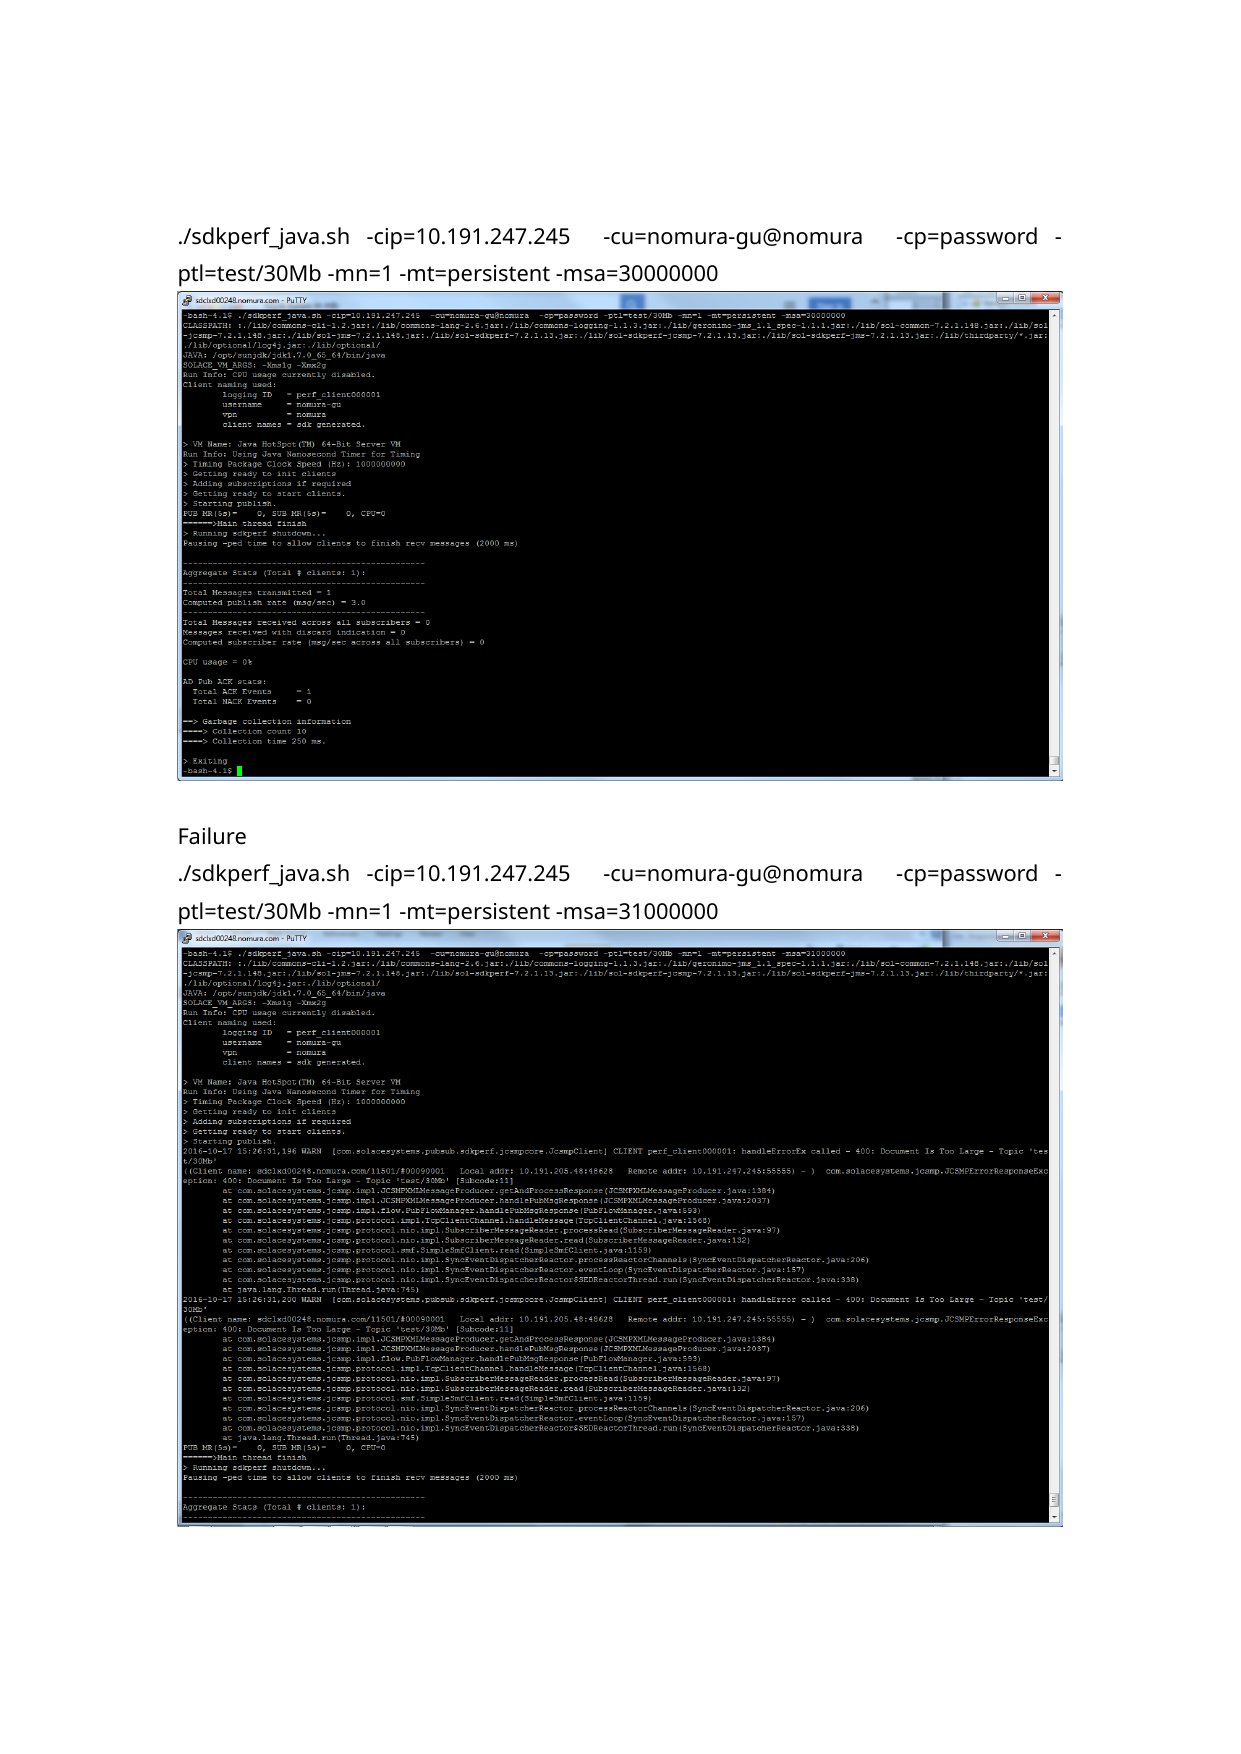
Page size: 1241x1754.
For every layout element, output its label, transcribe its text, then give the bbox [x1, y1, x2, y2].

picture [177, 291, 1063, 781]
text ./sdkperf_java.sh -cip=10.191.247.245 -cu=nomura-gu@nomura -cp=password -ptl=test/30Mb -mn=1 -mt=persistent -msa=31000000 [177, 854, 1063, 929]
text Failure [177, 817, 1063, 854]
text ./sdkperf_java.sh -cip=10.191.247.245 -cu=nomura-gu@nomura -cp=password -ptl=test/30Mb -mn=1 -mt=persistent -msa=30000000 [177, 217, 1063, 291]
picture [177, 929, 1063, 1527]
